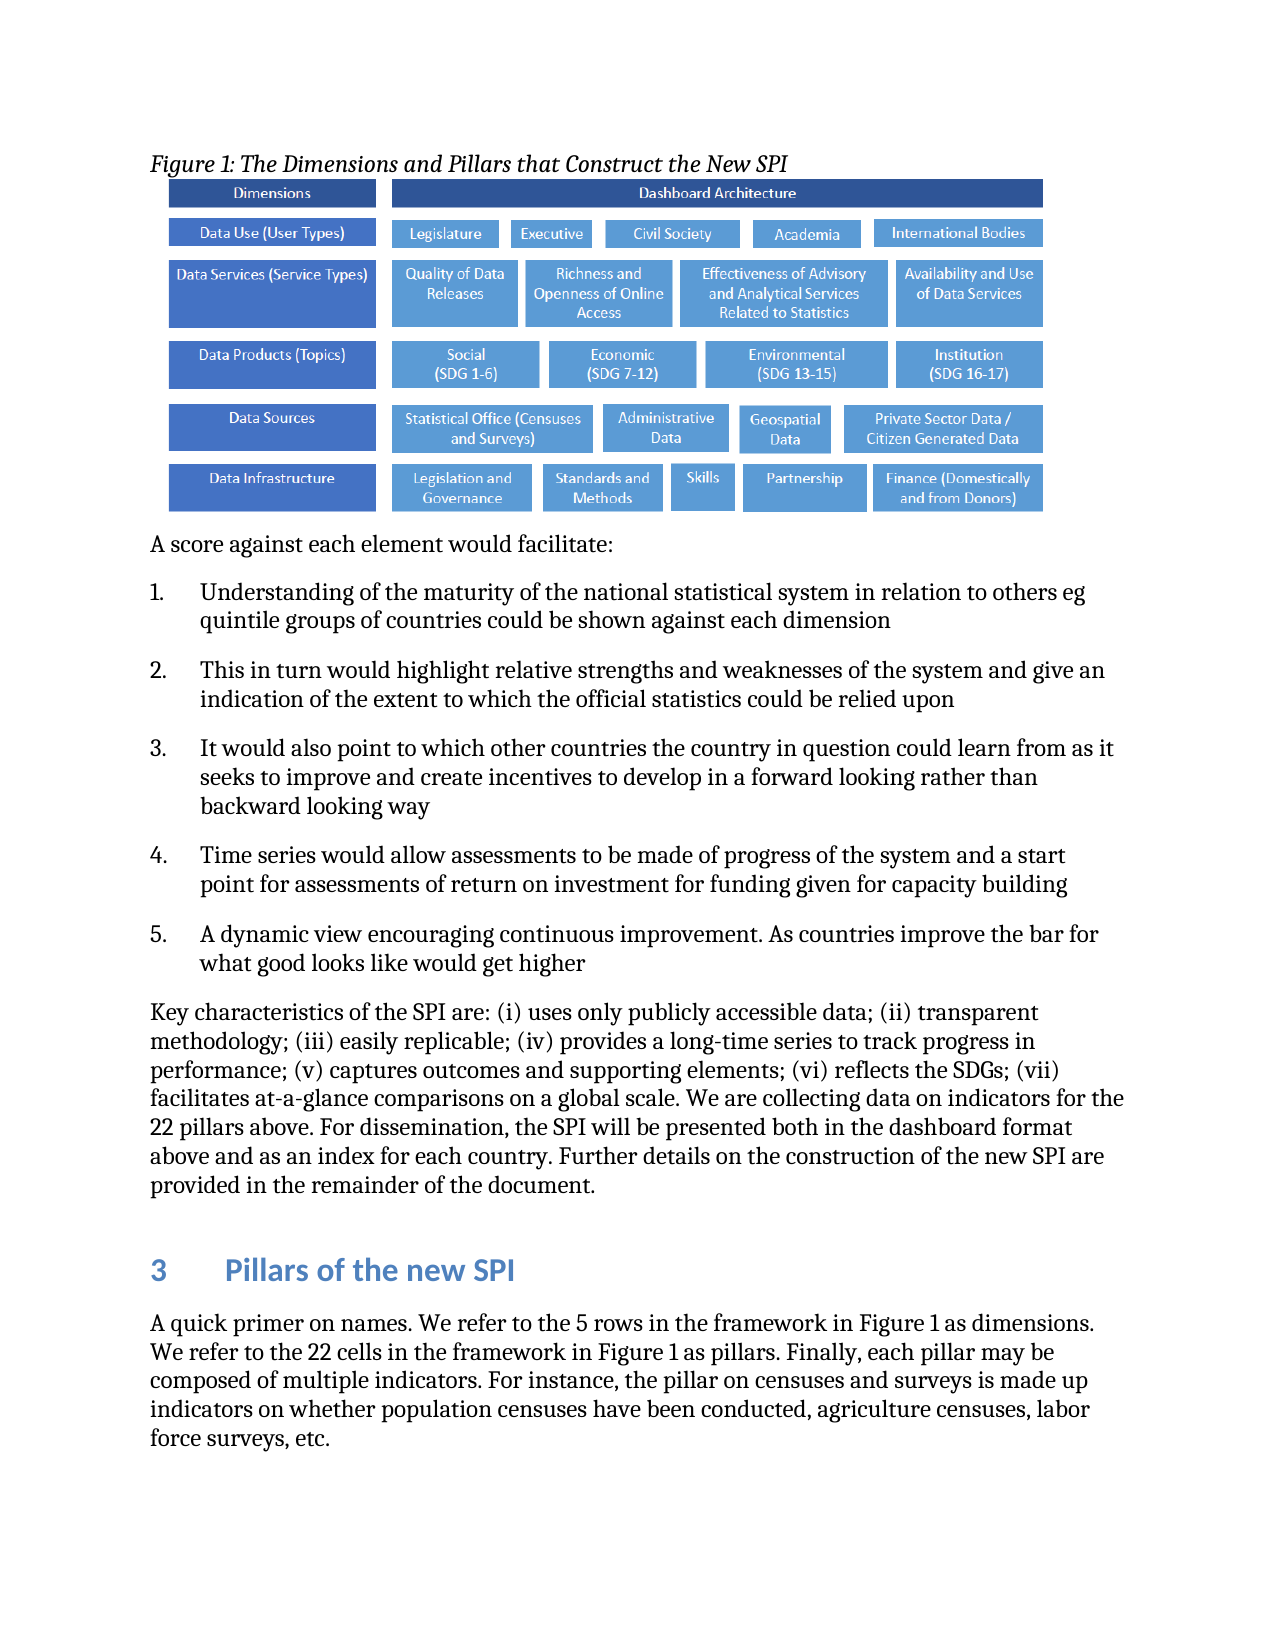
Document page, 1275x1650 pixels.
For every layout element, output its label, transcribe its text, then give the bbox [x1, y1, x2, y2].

list Understanding of the maturity of the national statistical system in relation to others eg quintile groups of countries could be shown against each dimension [150, 578, 1125, 635]
text A quick primer on names. We refer to the 5 rows in the framework in Figure 1 as dimensions. We refer to the 22 cells in the framework in Figure 1 as pillars. Finally, each pillar may be composed of multiple indicators. For instance, the pillar on censuses and surveys is made up indicators on whether population censuses have been conducted, agriculture censuses, labor force surveys, etc. [150, 1309, 1125, 1453]
list Time series would allow assessments to be made of progress of the system and a start point for assessments of return on investment for funding given for capacity building [150, 841, 1125, 899]
list This in turn would highlight relative strengths and weaknesses of the system and give an indication of the extent to which the official statistics could be relied upon [150, 656, 1125, 713]
list It would also point to which other countries the country in question could learn from as it seeks to improve and create incentives to develop in a forward looking rather than backward looking way [150, 734, 1125, 821]
picture [168, 178, 1044, 512]
text Key characteristics of the SPI are: (i) uses only publicly accessible data; (ii) transparent methodology; (iii) easily replicable; (iv) provides a long-time series to track progress in performance; (v) captures outcomes and supporting elements; (vi) reflects the SDGs; (vii) facilitates at-a-glance comparisons on a global scale. We are collecting data on indicators for the 22 pillars above. For dissemination, the SPI will be presented both in the dashboard format above and as an index for each country. Further details on the construction of the new SPI are provided in the remainder of the document. [150, 998, 1125, 1199]
text A score against each element would facilitate: [150, 530, 1125, 559]
list A dynamic view encouraging continuous improvement. As countries improve the bar for what good looks like would get higher [150, 920, 1125, 977]
subtitle 3 Pillars of the new SPI [150, 1249, 1125, 1290]
